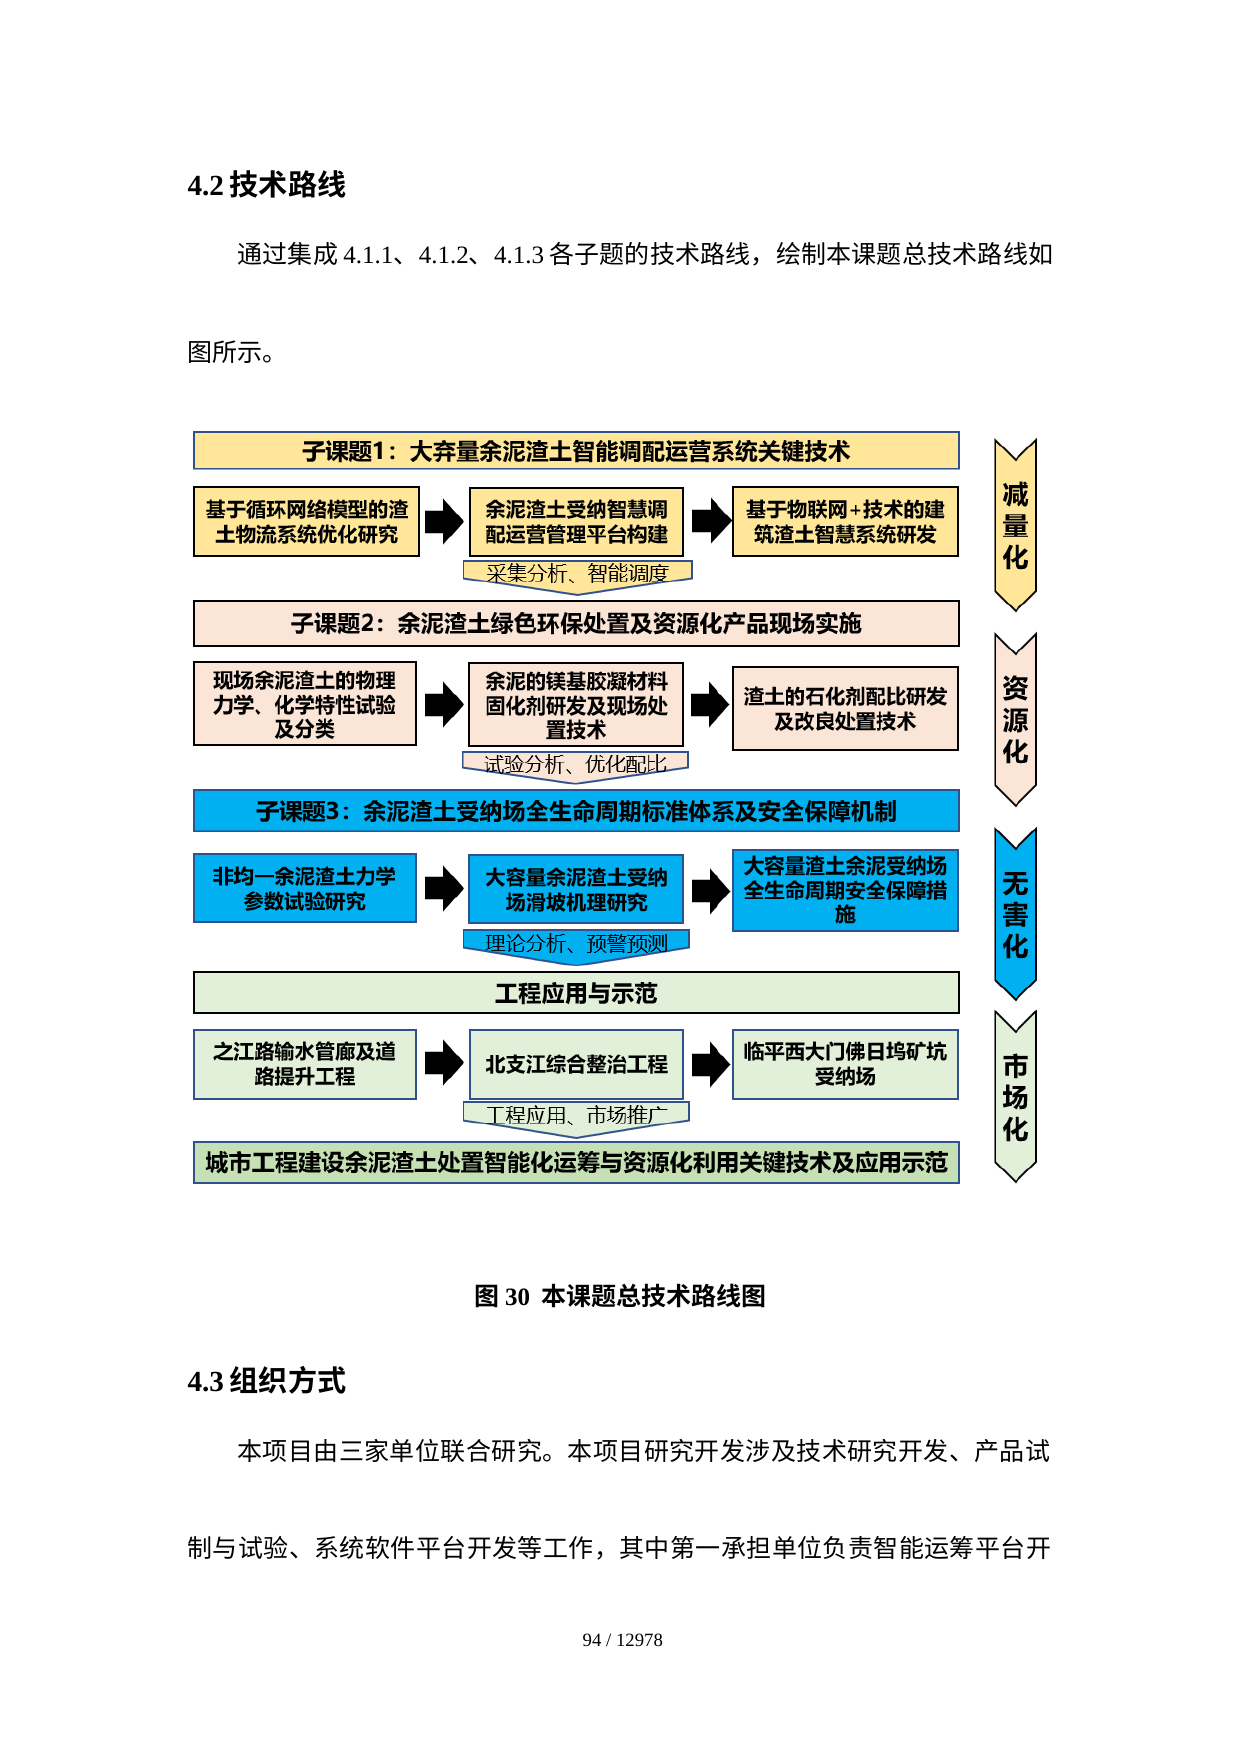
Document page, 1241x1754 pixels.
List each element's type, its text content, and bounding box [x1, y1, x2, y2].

text 通过集成4.1.1、4.1.2、4.1.3各子题的技术路线，绘制本课题总技术路线如图所示。 [187, 221, 1053, 383]
text 图 30 本课题总技术路线图 [187, 1262, 1053, 1327]
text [187, 1417, 1053, 1579]
text 4.2技术路线 [187, 162, 1053, 204]
picture [187, 424, 1041, 1191]
text 4.3组织方式 [187, 1358, 1053, 1400]
